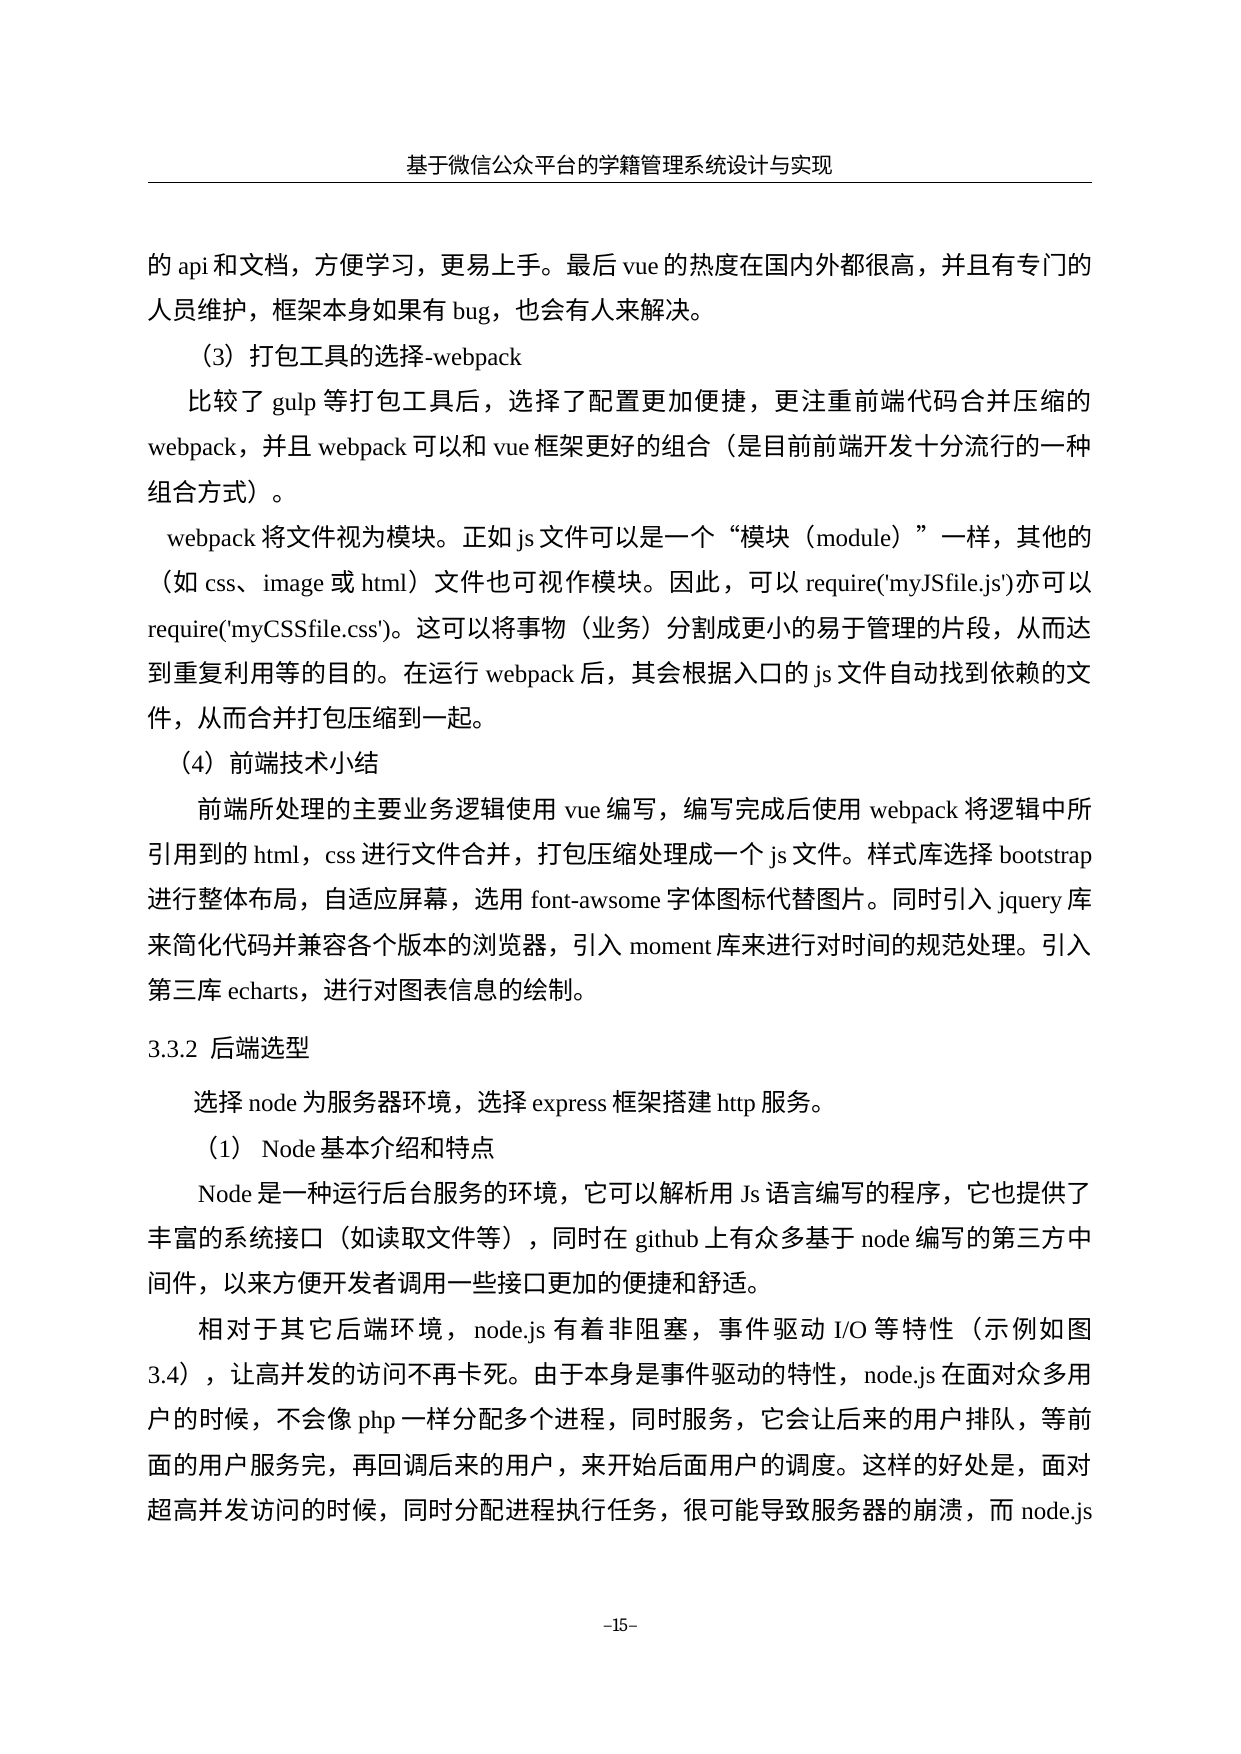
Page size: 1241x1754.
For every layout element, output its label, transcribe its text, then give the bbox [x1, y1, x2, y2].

text （4）前端技术小结 [148, 744, 1092, 780]
text 选择node为服务器环境，选择express框架搭建http服务。 [148, 1083, 1092, 1119]
text （3）打包工具的选择-webpack [148, 336, 1092, 372]
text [148, 246, 1092, 327]
text 前端所处理的主要业务逻辑使用vue编写，编写完成后使用webpack将逻辑中所引用到的html，css进行文件合并，打包压缩处理成一个js文件。样式库选择bootstrap进行整体布局，自适应屏幕，选用font-awsome字体图标代替图片。同时引入jquery库来简化代码并兼容各个版本的浏览器，引入moment库来进行对时间的规范处理。引入第三库echarts，进行对图表信息的绘制。 [148, 789, 1092, 1007]
subtitle 3.3.2 后端选型 [148, 1028, 1092, 1064]
text Node是一种运行后台服务的环境，它可以解析用Js语言编写的程序，它也提供了丰富的系统接口（如读取文件等），同时在github上有众多基于node编写的第三方中间件，以来方便开发者调用一些接口更加的便捷和舒适。 [148, 1173, 1092, 1300]
text 比较了gulp等打包工具后，选择了配置更加便捷，更注重前端代码合并压缩的webpack，并且webpack可以和vue框架更好的组合（是目前前端开发十分流行的一种组合方式）。 [148, 381, 1092, 508]
text webpack将文件视为模块。正如js文件可以是一个“模块（module）”一样，其他的（如css、image或html）文件也可视作模块。因此，可以require('myJSfile.js')亦可以require('myCSSfile.css')。这可以将事物（业务）分割成更小的易于管理的片段，从而达到重复利用等的目的。在运行webpack后，其会根据入口的js文件自动找到依赖的文件，从而合并打包压缩到一起。 [148, 517, 1092, 735]
text （1） Node基本介绍和特点 [148, 1128, 1092, 1164]
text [148, 1309, 1092, 1527]
